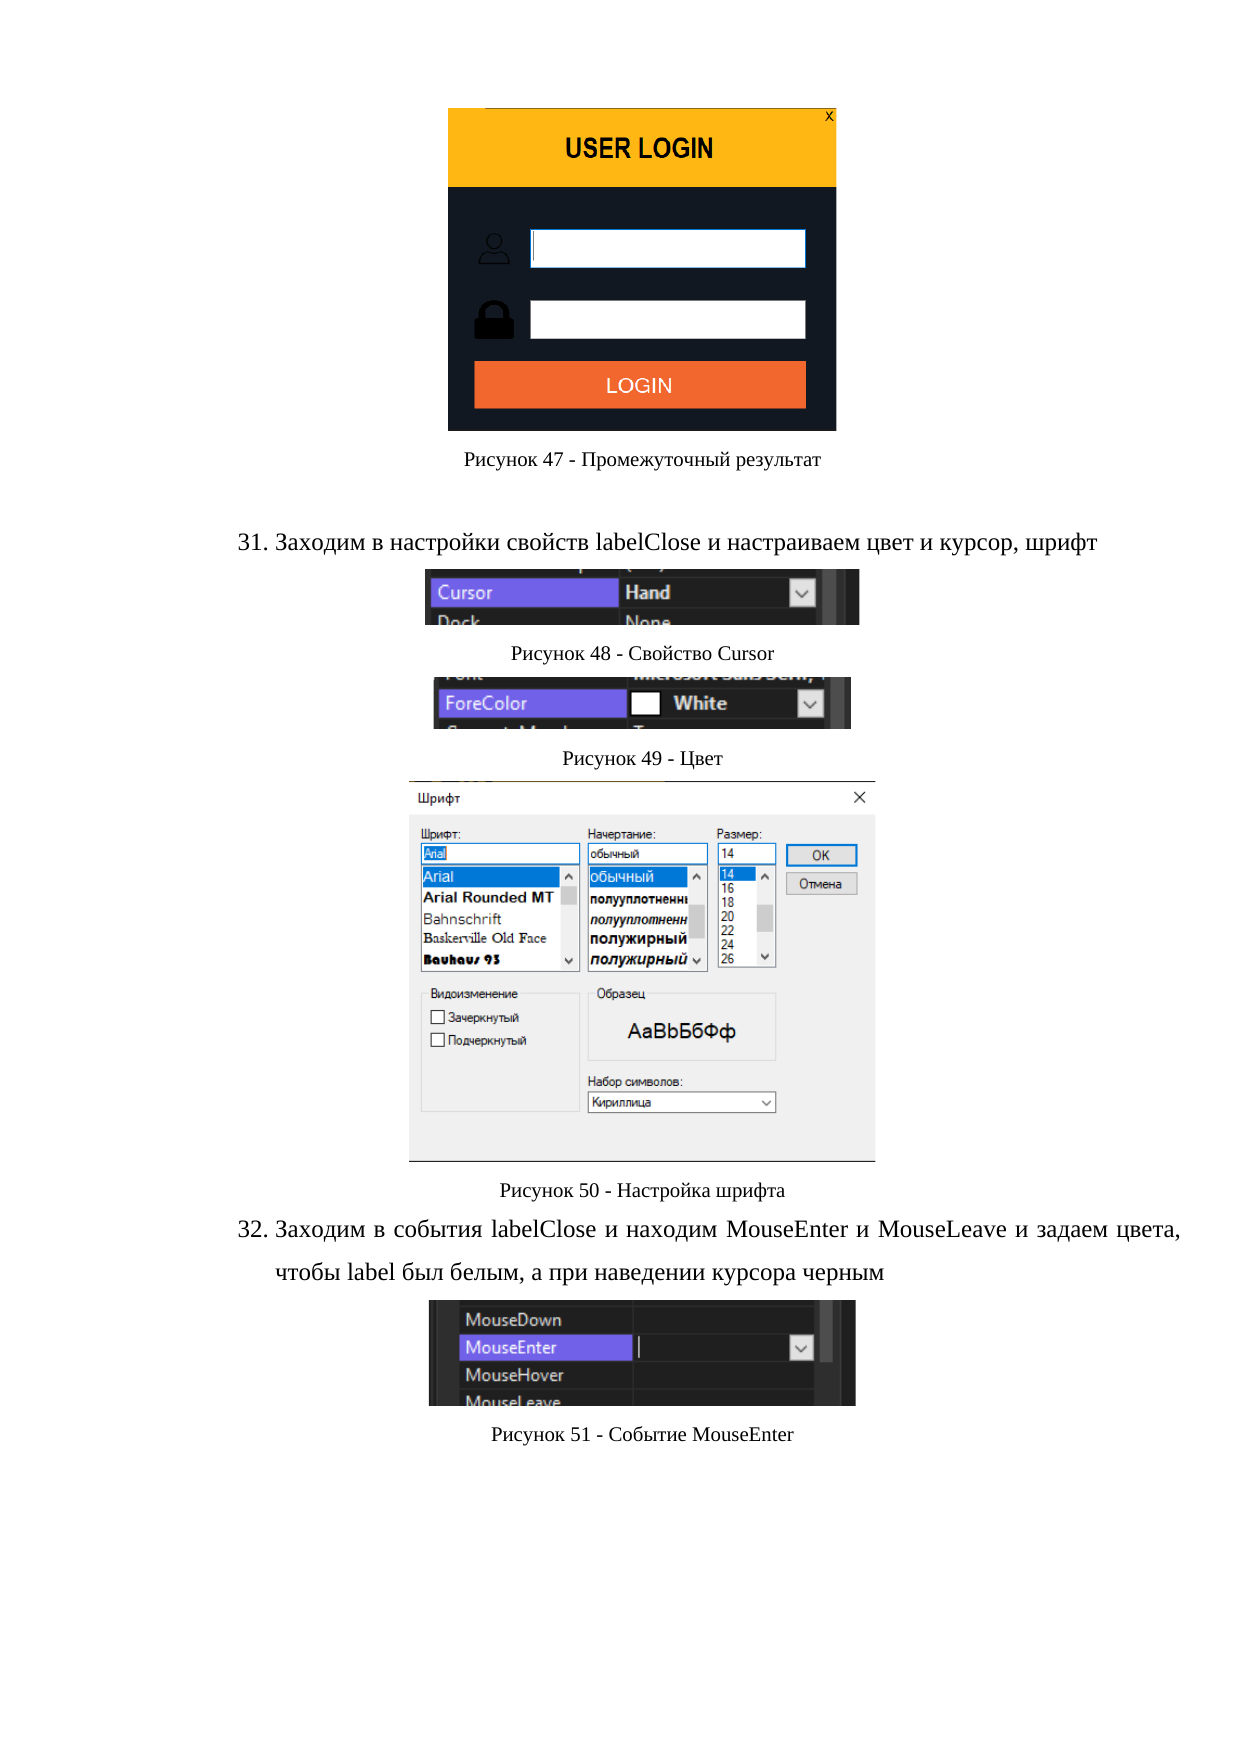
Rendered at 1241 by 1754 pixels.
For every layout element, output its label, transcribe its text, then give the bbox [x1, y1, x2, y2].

picture [433, 677, 851, 729]
picture [448, 108, 837, 431]
text Рисунок 51 - Событие MouseEnter [103, 1422, 1181, 1446]
text Рисунок 50 - Настройка шрифта [103, 1178, 1181, 1202]
picture [428, 1300, 856, 1406]
picture [425, 569, 860, 625]
list Заходим в настройки свойств labelClose и настраиваем цвет и курсор, шрифт [237, 527, 1181, 555]
picture [409, 781, 876, 1162]
text Рисунок 49 - Цвет [103, 746, 1181, 769]
list Заходим в события labelClose и находим MouseEnter и MouseLeave и задаем цвета, чтобы label был белым, а при наведении курсора черным [237, 1214, 1181, 1286]
text Рисунок 47 - Промежуточный результат [103, 447, 1181, 471]
text Рисунок 48 - Свойство Cursor [103, 641, 1181, 665]
